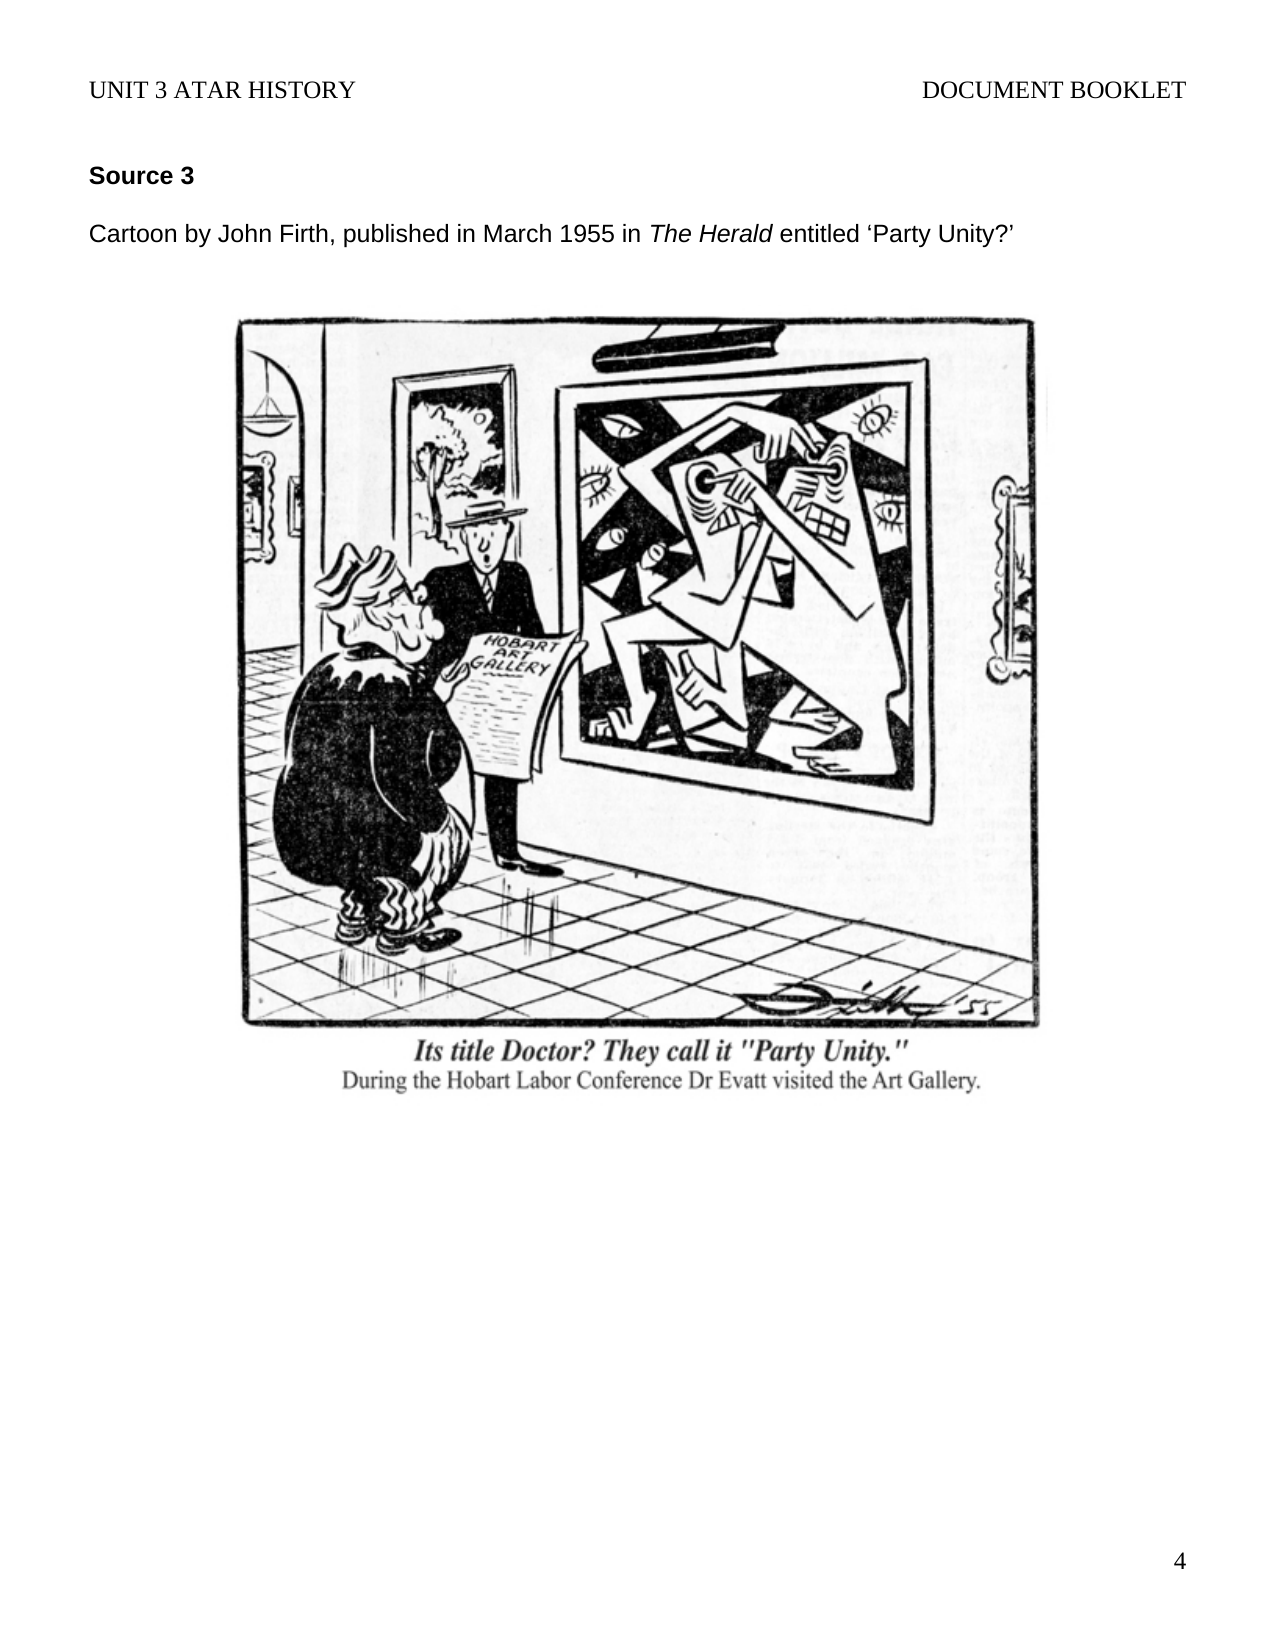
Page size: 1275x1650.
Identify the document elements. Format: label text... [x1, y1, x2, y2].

text Source 3 [89, 161, 1186, 190]
text Cartoon by John Firth, published in March 1955 in The Herald entitled ‘Party Unity?’ [89, 219, 1186, 247]
picture [202, 305, 1073, 1149]
